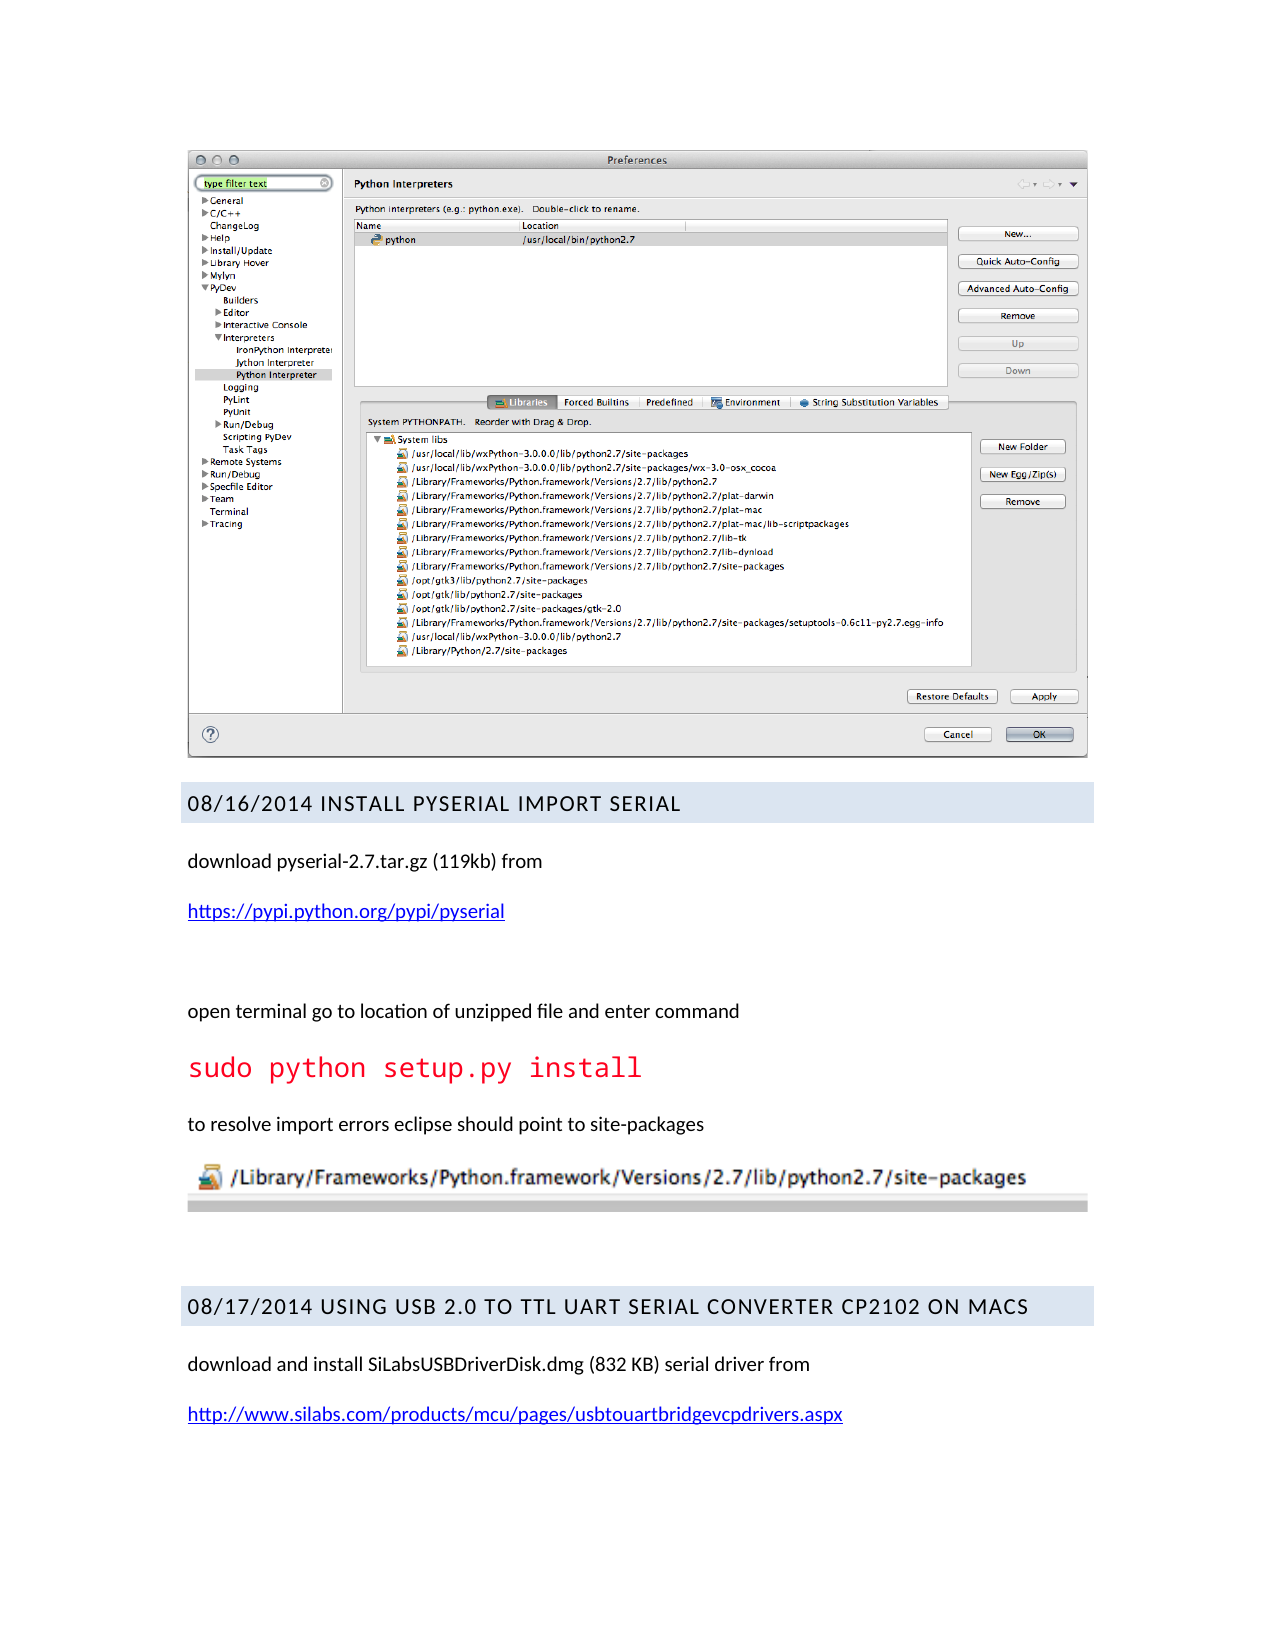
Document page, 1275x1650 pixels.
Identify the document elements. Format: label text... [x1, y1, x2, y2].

picture [187, 150, 1088, 758]
text download pyserial-2.7.tar.gz (119kb) from [187, 848, 1087, 873]
subtitle 08/17/2014 using USB 2.0 to TTL UART Serial Converter CP2102 on Macs [188, 1292, 1087, 1320]
subtitle 08/16/2014 Install pyserial import serial [188, 789, 1087, 817]
text http://www.silabs.com/products/mcu/pages/usbtouartbridgevcpdrivers.aspx [187, 1401, 1087, 1427]
text to resolve import errors eclipse should point to site-packages [187, 1111, 1087, 1137]
text download and install SiLabsUSBDriverDisk.dmg (832 KB) serial driver from [187, 1351, 1087, 1377]
text https://pypi.python.org/pypi/pyserial [187, 898, 1087, 923]
picture [187, 1161, 1088, 1212]
text open terminal go to location of unzipped file and enter command [187, 998, 1087, 1023]
text sudo python setup.py install [187, 1048, 1087, 1085]
